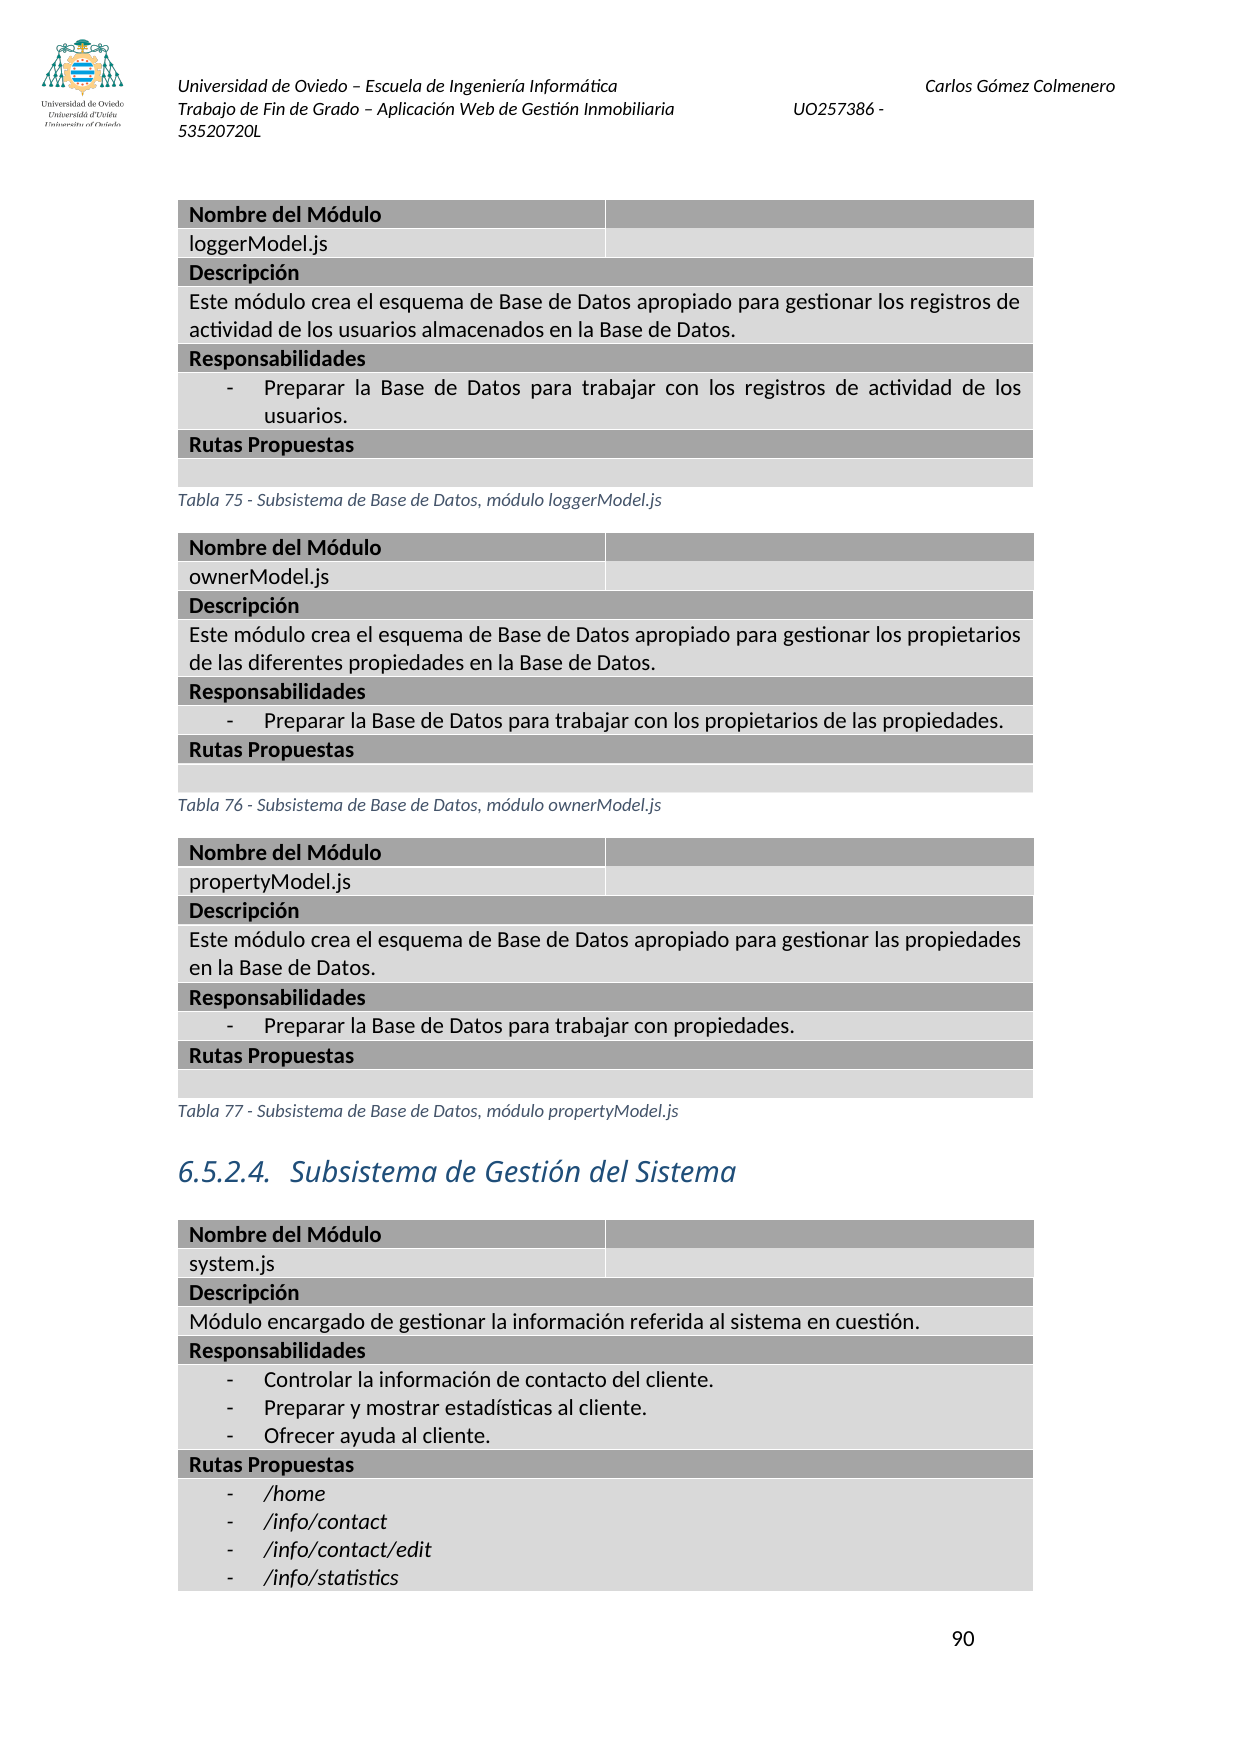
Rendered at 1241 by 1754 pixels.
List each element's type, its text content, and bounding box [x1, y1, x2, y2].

picture [36, 38, 124, 126]
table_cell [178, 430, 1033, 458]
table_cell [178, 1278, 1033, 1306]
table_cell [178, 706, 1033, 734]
subtitle Subsistema de Gestión del Sistema [177, 1151, 974, 1191]
text Tabla 77 - Subsistema de Base de Datos, módulo propertyModel.js [177, 1099, 974, 1122]
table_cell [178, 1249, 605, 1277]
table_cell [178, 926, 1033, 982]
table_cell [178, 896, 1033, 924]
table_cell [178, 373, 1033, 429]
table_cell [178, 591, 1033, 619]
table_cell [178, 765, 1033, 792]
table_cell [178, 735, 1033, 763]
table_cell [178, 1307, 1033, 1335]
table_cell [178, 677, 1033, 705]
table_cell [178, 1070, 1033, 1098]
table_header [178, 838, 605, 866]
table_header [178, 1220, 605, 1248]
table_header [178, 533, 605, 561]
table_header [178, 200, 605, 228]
text Tabla 76 - Subsistema de Base de Datos, módulo ownerModel.js [177, 794, 974, 816]
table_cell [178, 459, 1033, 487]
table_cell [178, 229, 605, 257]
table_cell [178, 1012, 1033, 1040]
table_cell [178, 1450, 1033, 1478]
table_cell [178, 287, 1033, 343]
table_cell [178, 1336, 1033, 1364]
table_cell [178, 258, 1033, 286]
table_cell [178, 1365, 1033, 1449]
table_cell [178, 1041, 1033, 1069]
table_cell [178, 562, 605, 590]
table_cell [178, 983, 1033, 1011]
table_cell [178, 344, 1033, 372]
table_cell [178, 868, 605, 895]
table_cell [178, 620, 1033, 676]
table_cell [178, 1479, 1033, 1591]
text Tabla 75 - Subsistema de Base de Datos, módulo loggerModel.js [177, 488, 974, 511]
